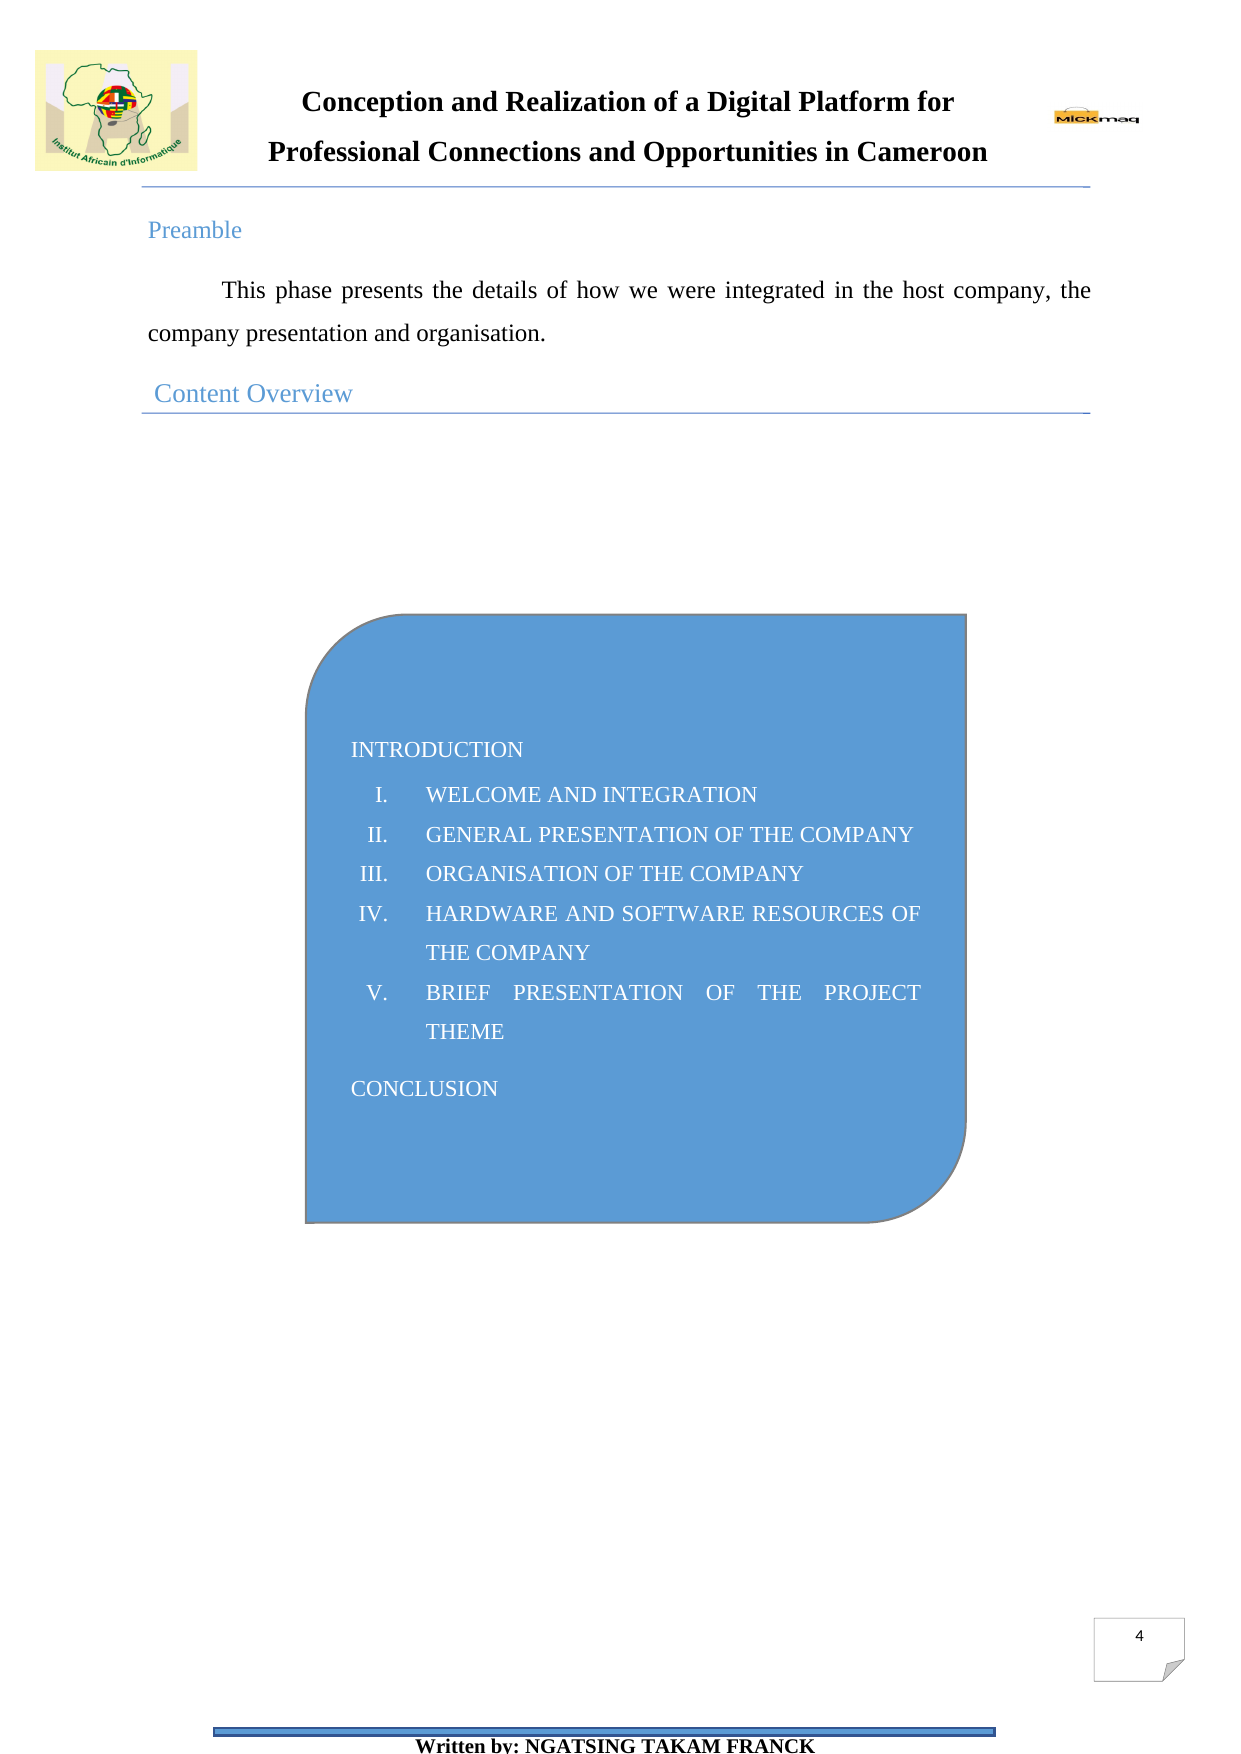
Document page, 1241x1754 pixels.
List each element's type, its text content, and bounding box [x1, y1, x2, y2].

text This phase presents the details of how we were integrated in the host company, the company presentation and organisation. [148, 275, 1093, 347]
text Preamble [148, 155, 1093, 244]
picture [35, 50, 198, 171]
text Content Overview [148, 378, 1093, 409]
picture [1047, 102, 1143, 132]
